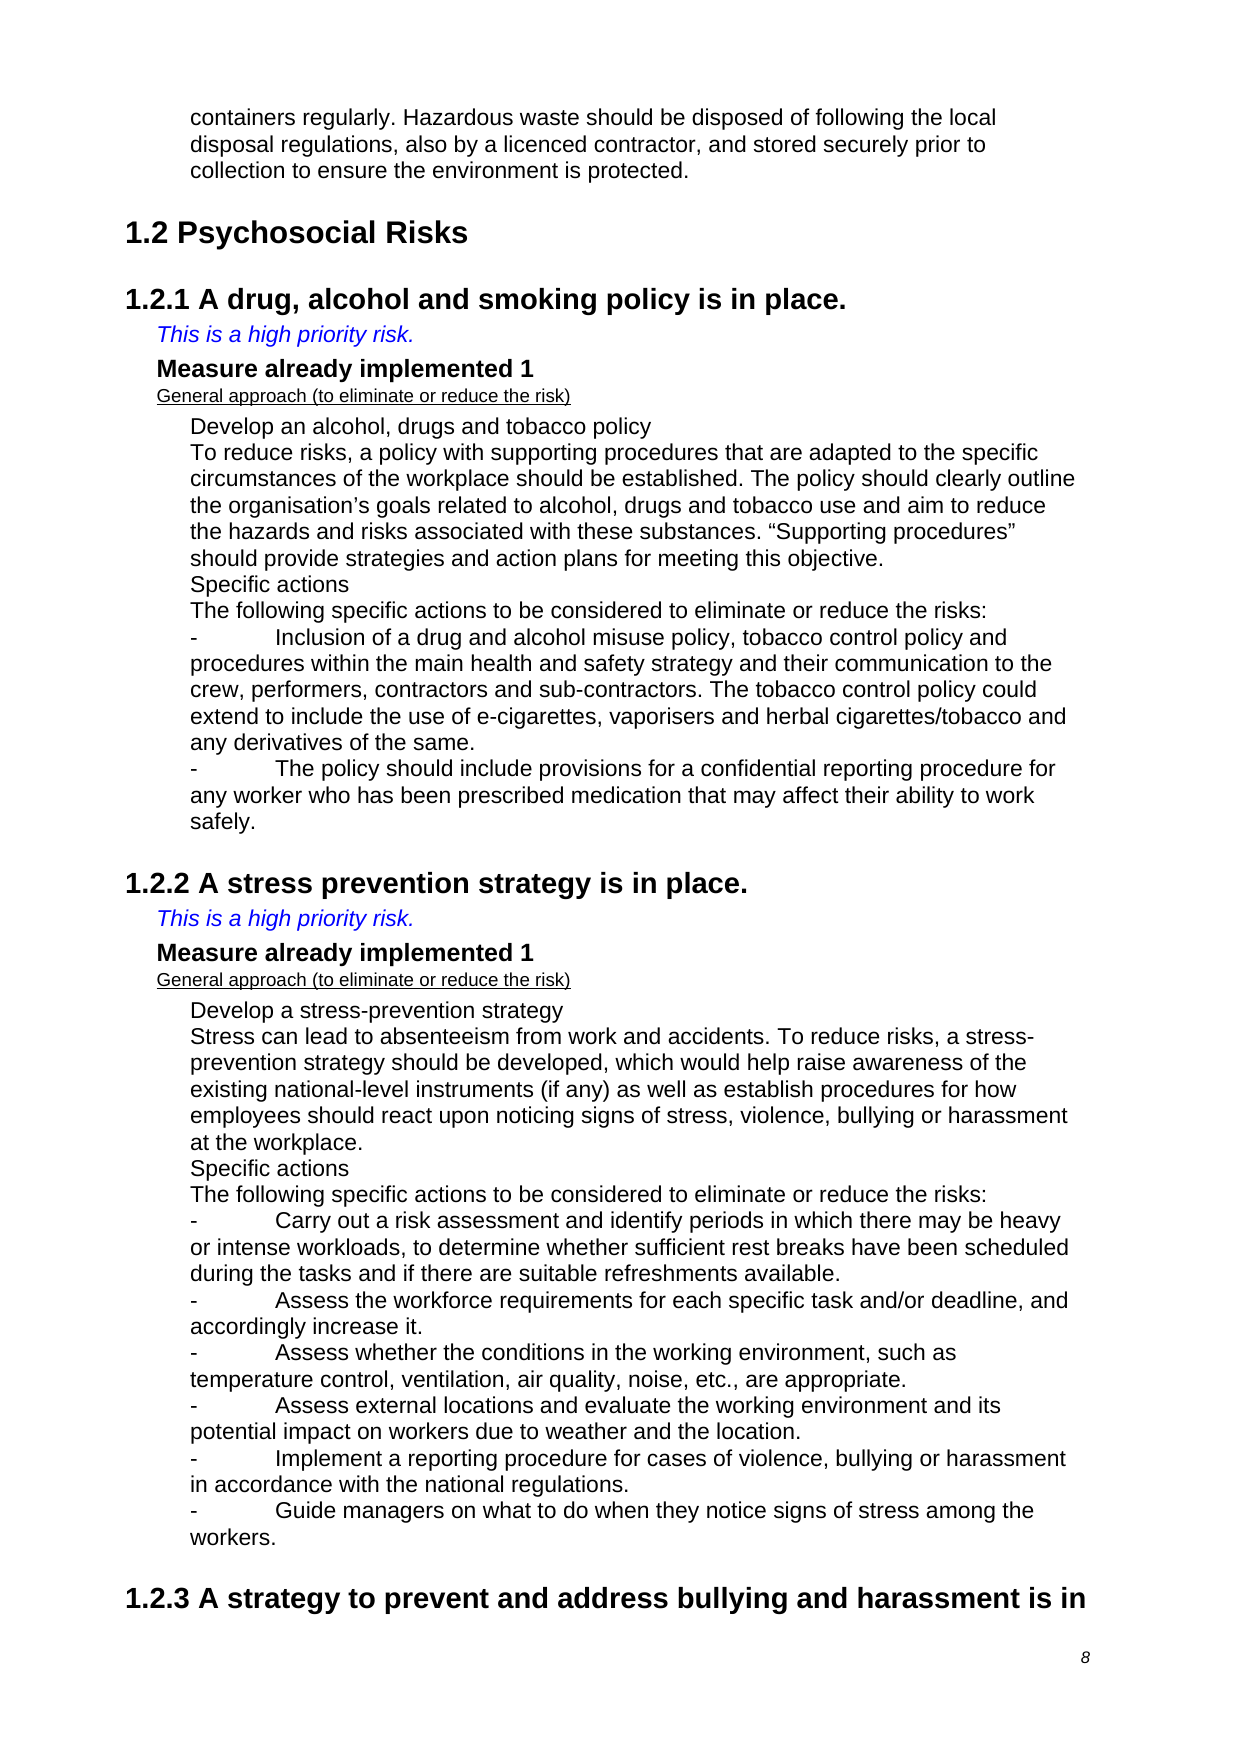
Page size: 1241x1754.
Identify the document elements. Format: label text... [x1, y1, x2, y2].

text Develop a stress-prevention strategy Stress can lead to absenteeism from work and accidents. To reduce risks, a stress-prevention strategy should be developed, which would help raise awareness of the existing national-level instruments (if any) as well as establish procedures for how employees should react upon noticing signs of stress, violence, bullying or harassment at the workplace. Specific actions The following specific actions to be considered to eliminate or reduce the risks: - Carry out a risk assessment and identify periods in which there may be heavy or intense workloads, to determine whether sufficient rest breaks have been scheduled during the tasks and if there are suitable refreshments available. - Assess the workforce requirements for each specific task and/or deadline, and accordingly increase it. - Assess whether the conditions in the working environment, such as temperature control, ventilation, air quality, noise, etc., are appropriate. - Assess external locations and evaluate the working environment and its potential impact on workers due to weather and the location. - Implement a reporting procedure for cases of violence, bullying or harassment in accordance with the national regulations. - Guide managers on what to do when they notice signs of stress among the workers. [190, 997, 1084, 1550]
subtitle Measure already implemented 1 [156, 354, 1084, 383]
text This is a high priority risk. [156, 321, 1084, 348]
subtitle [125, 1581, 1115, 1615]
text General approach (to eliminate or reduce the risk) [156, 385, 1084, 406]
text Develop an alcohol, drugs and tobacco policy To reduce risks, a policy with supporting procedures that are adapted to the specific circumstances of the workplace should be established. The policy should clearly outline the organisation’s goals related to alcohol, drugs and tobacco use and aim to reduce the hazards and risks associated with these substances. “Supporting procedures” should provide strategies and action plans for meeting this objective. Specific actions The following specific actions to be considered to eliminate or reduce the risks: - Inclusion of a drug and alcohol misuse policy, tobacco control policy and procedures within the main health and safety strategy and their communication to the crew, performers, contractors and sub-contractors. The tobacco control policy could extend to include the use of e-cigarettes, vaporisers and herbal cigarettes/tobacco and any derivatives of the same. - The policy should include provisions for a confidential reporting procedure for any worker who has been prescribed medication that may affect their ability to work safely. [190, 413, 1084, 834]
text General approach (to eliminate or reduce the risk) [156, 969, 1084, 990]
subtitle 1.2.2 A stress prevention strategy is in place. [125, 866, 1115, 899]
subtitle 1.2.1 A drug, alcohol and smoking policy is in place. [125, 282, 1115, 315]
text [190, 104, 1084, 183]
subtitle Measure already implemented 1 [156, 938, 1084, 967]
text This is a high priority risk. [156, 905, 1084, 932]
subtitle 1.2 Psychosocial Risks [125, 214, 1115, 250]
